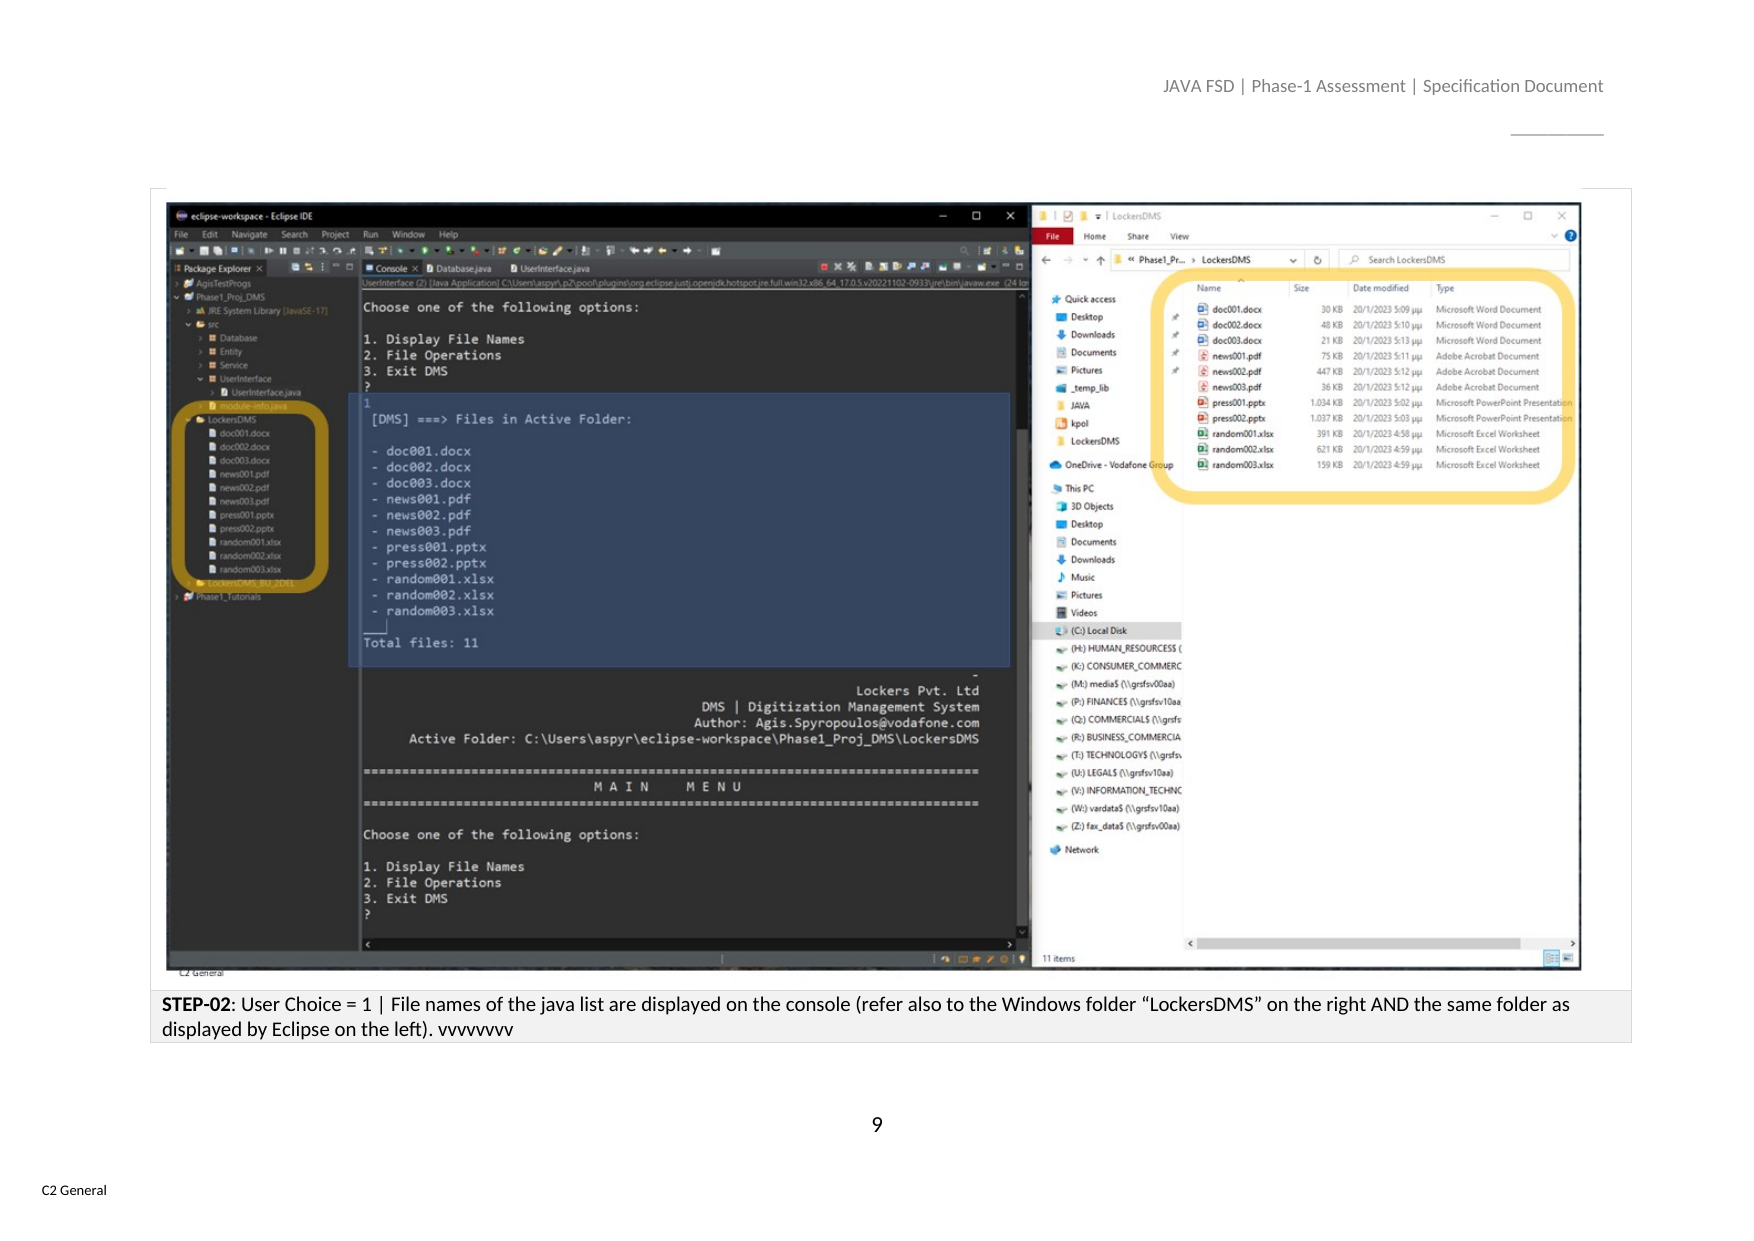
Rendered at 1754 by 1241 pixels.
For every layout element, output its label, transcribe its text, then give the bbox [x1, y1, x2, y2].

table_cell STEP-02: User Choice = 1 | File names of the java list are displayed on the console (refer also to the Windows folder “LockersDMS” on the right AND the same folder as displayed by Eclipse on the left). vvvvvvvv [151, 991, 1631, 1042]
picture [166, 188, 1582, 985]
table_cell [151, 189, 1631, 990]
